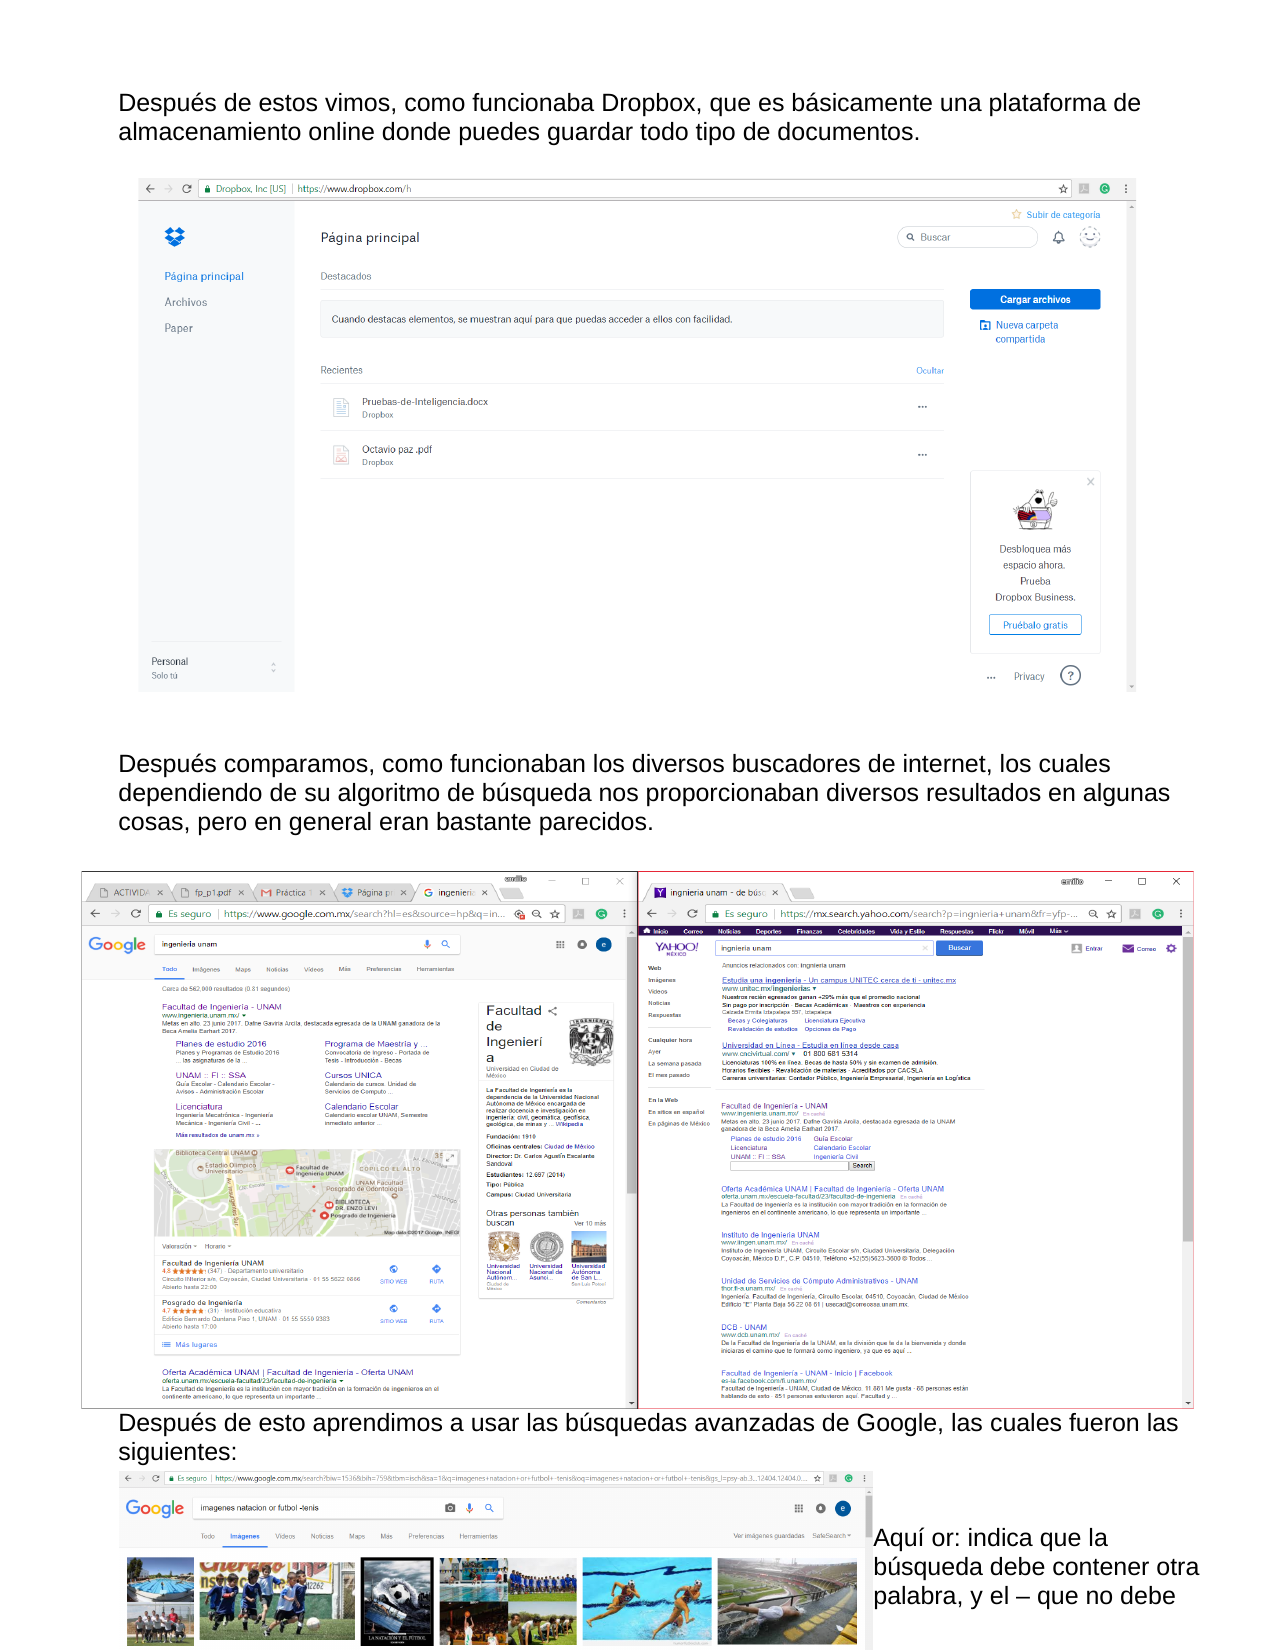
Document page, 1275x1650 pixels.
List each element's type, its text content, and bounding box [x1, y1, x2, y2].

picture [138, 178, 1137, 692]
picture [119, 1609, 873, 1650]
picture [119, 1471, 873, 1523]
text Después de estos vimos, como funcionaba Dropbox, que es básicamente una plataforma de almacenamiento online donde puedes guardar todo tipo de documentos. [118, 88, 1205, 145]
text Después comparamos, como funcionaban los diversos buscadores de internet, los cuales dependiendo de su algoritmo de búsqueda nos proporcionaban diversos resultados en algunas cosas, pero en general eran bastante parecidos. [118, 749, 1205, 835]
picture [81, 871, 1194, 1409]
text Después de esto aprendimos a usar las búsquedas avanzadas de Google, las cuales fueron las siguientes: [118, 1094, 1205, 1466]
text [118, 1523, 1205, 1609]
